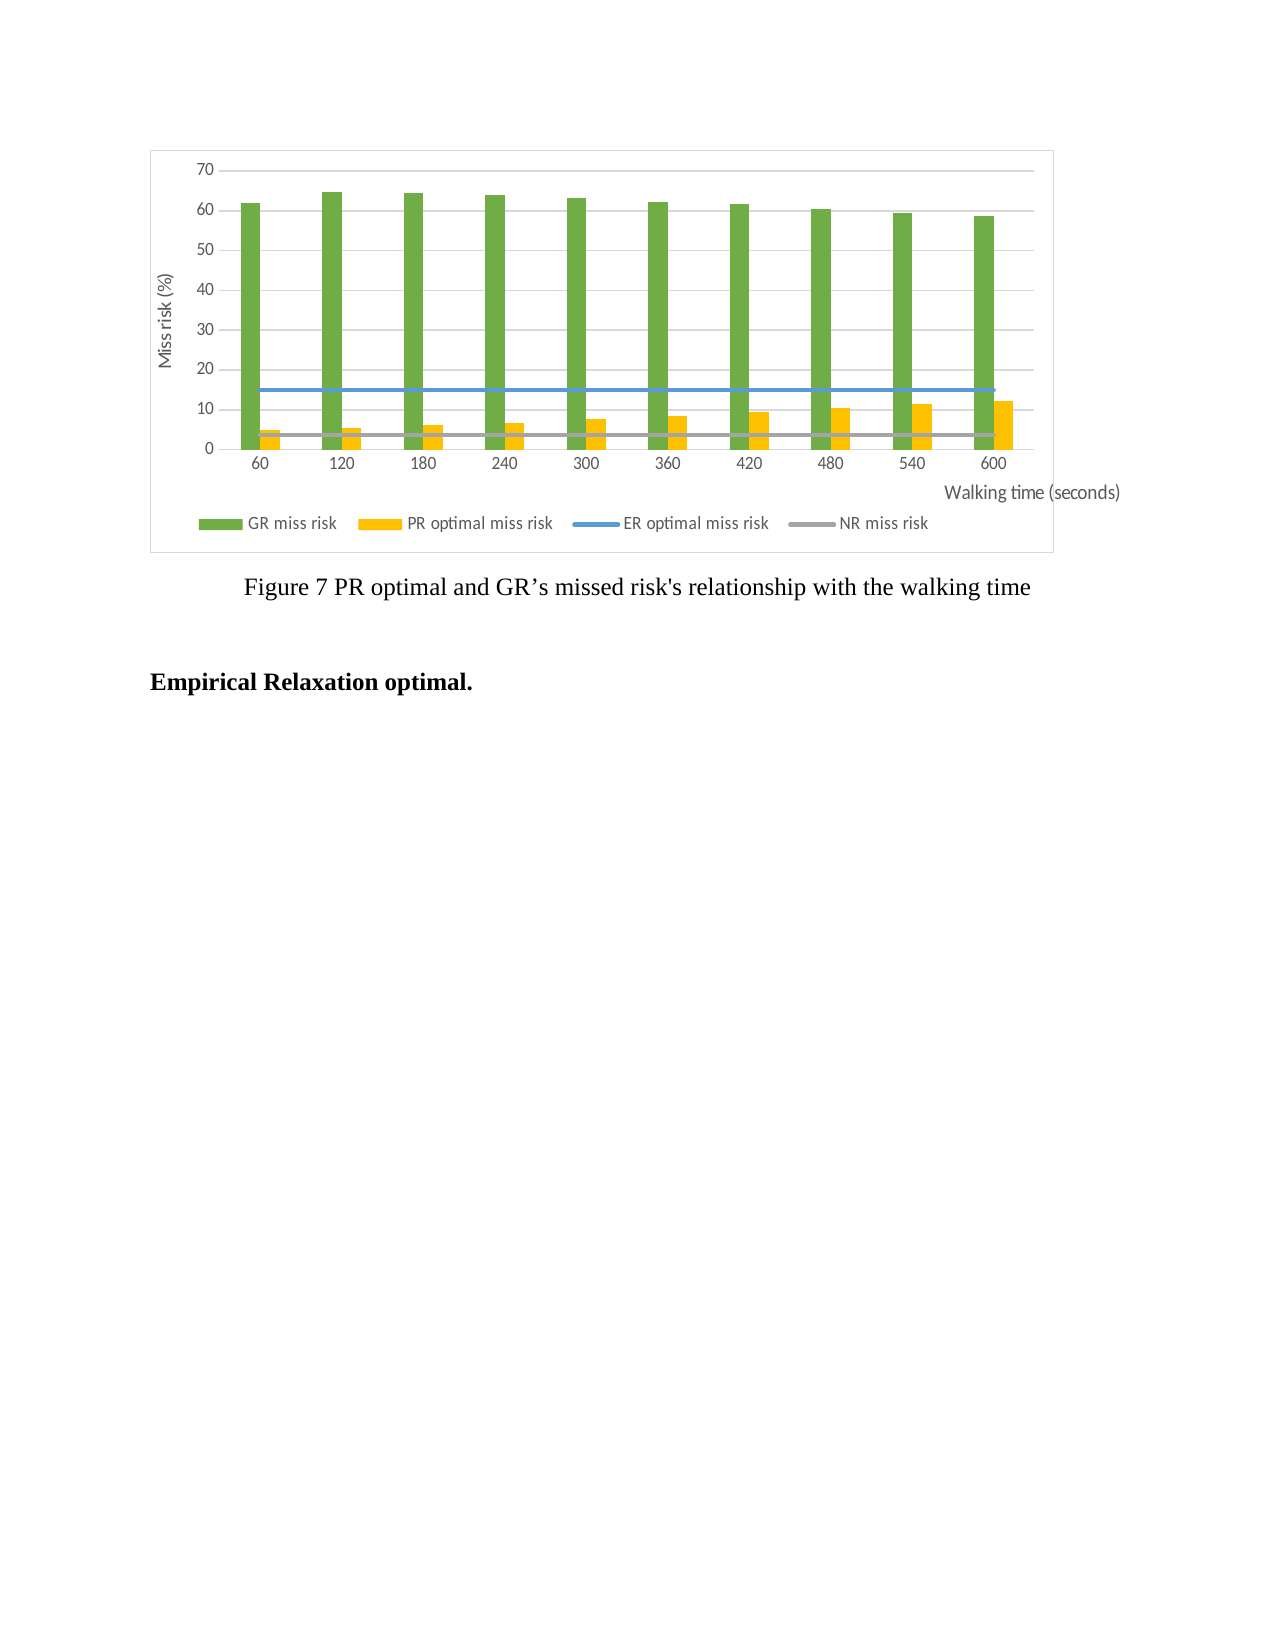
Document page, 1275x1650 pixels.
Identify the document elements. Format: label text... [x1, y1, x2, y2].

text Figure 7 PR optimal and GR’s missed risk's relationship with the walking time [150, 572, 1125, 601]
text Empirical Relaxation optimal. [150, 667, 1125, 696]
